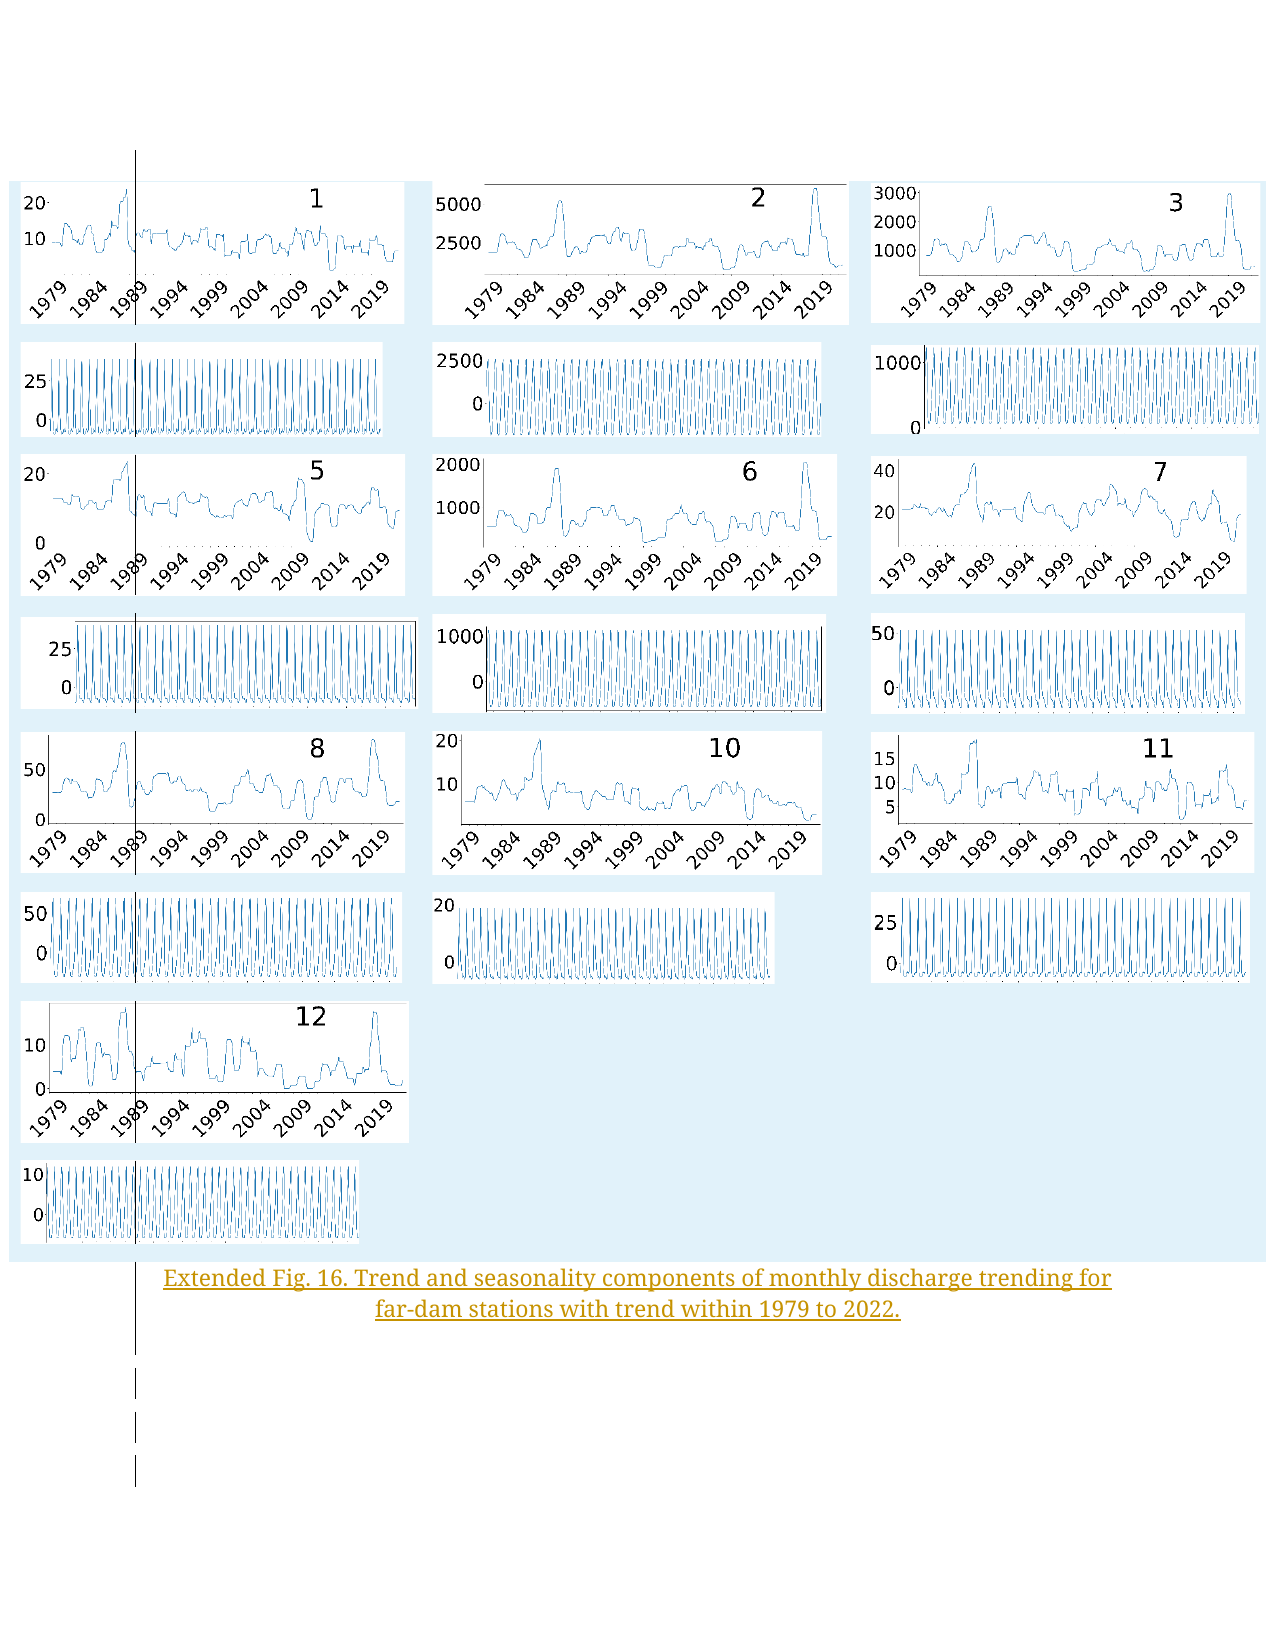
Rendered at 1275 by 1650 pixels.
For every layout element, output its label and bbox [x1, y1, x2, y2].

picture [20, 617, 135, 709]
picture [870, 613, 1245, 714]
picture [20, 732, 135, 873]
picture [20, 892, 135, 983]
picture [432, 454, 838, 596]
picture [136, 617, 419, 709]
picture [136, 732, 406, 873]
picture [432, 181, 849, 325]
picture [870, 456, 1247, 594]
picture [20, 342, 135, 437]
picture [870, 345, 1259, 434]
picture [20, 182, 135, 324]
picture [136, 892, 403, 983]
picture [136, 1160, 360, 1244]
picture [870, 892, 1250, 983]
picture [432, 342, 822, 437]
picture [20, 454, 406, 596]
picture [432, 614, 827, 713]
picture [432, 731, 823, 875]
picture [432, 892, 775, 984]
picture [20, 1160, 135, 1244]
picture [136, 342, 383, 437]
picture [136, 182, 405, 324]
picture [870, 183, 1261, 323]
picture [136, 1001, 409, 1143]
picture [870, 732, 1255, 873]
picture [20, 1001, 135, 1143]
